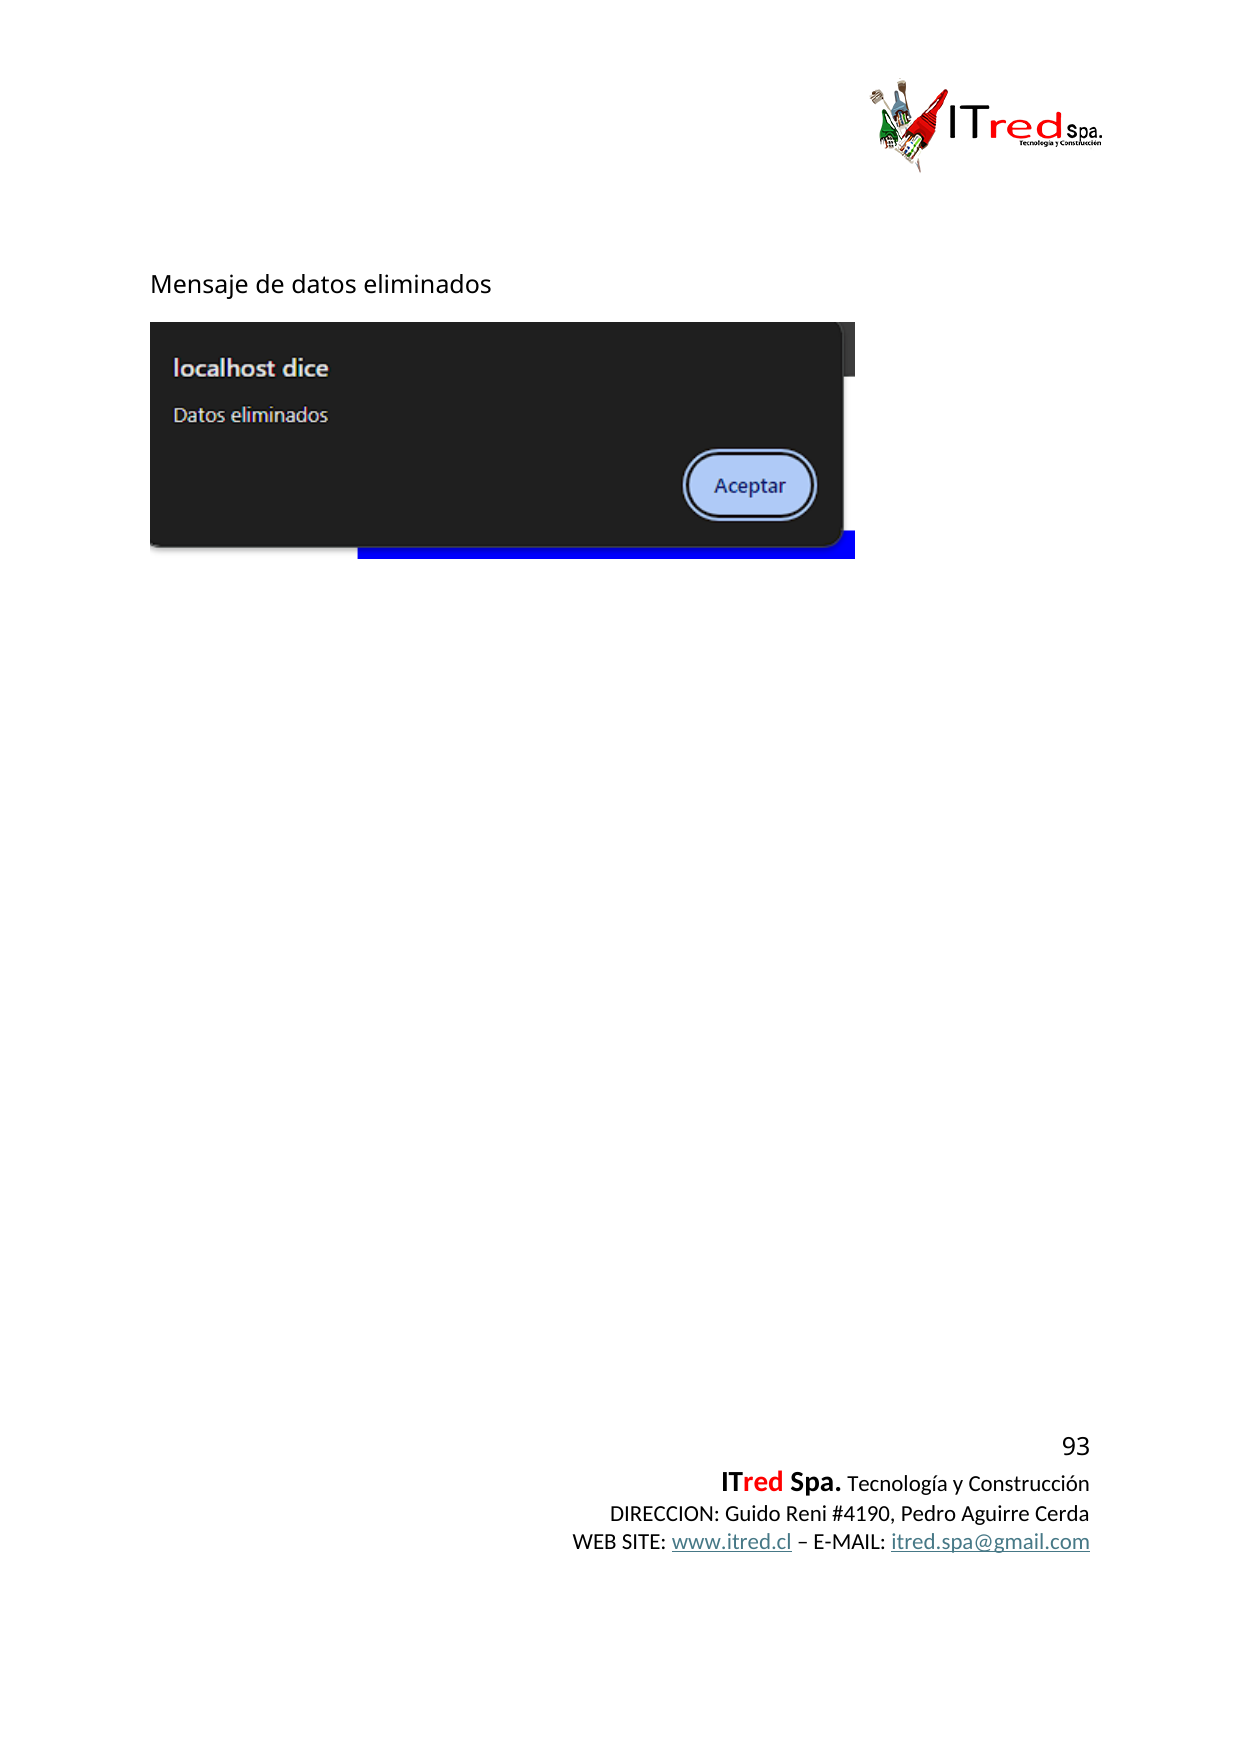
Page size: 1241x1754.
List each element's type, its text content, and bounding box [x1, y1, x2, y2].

picture [868, 77, 1102, 174]
picture [150, 322, 855, 559]
text Mensaje de datos eliminados [150, 267, 1090, 301]
